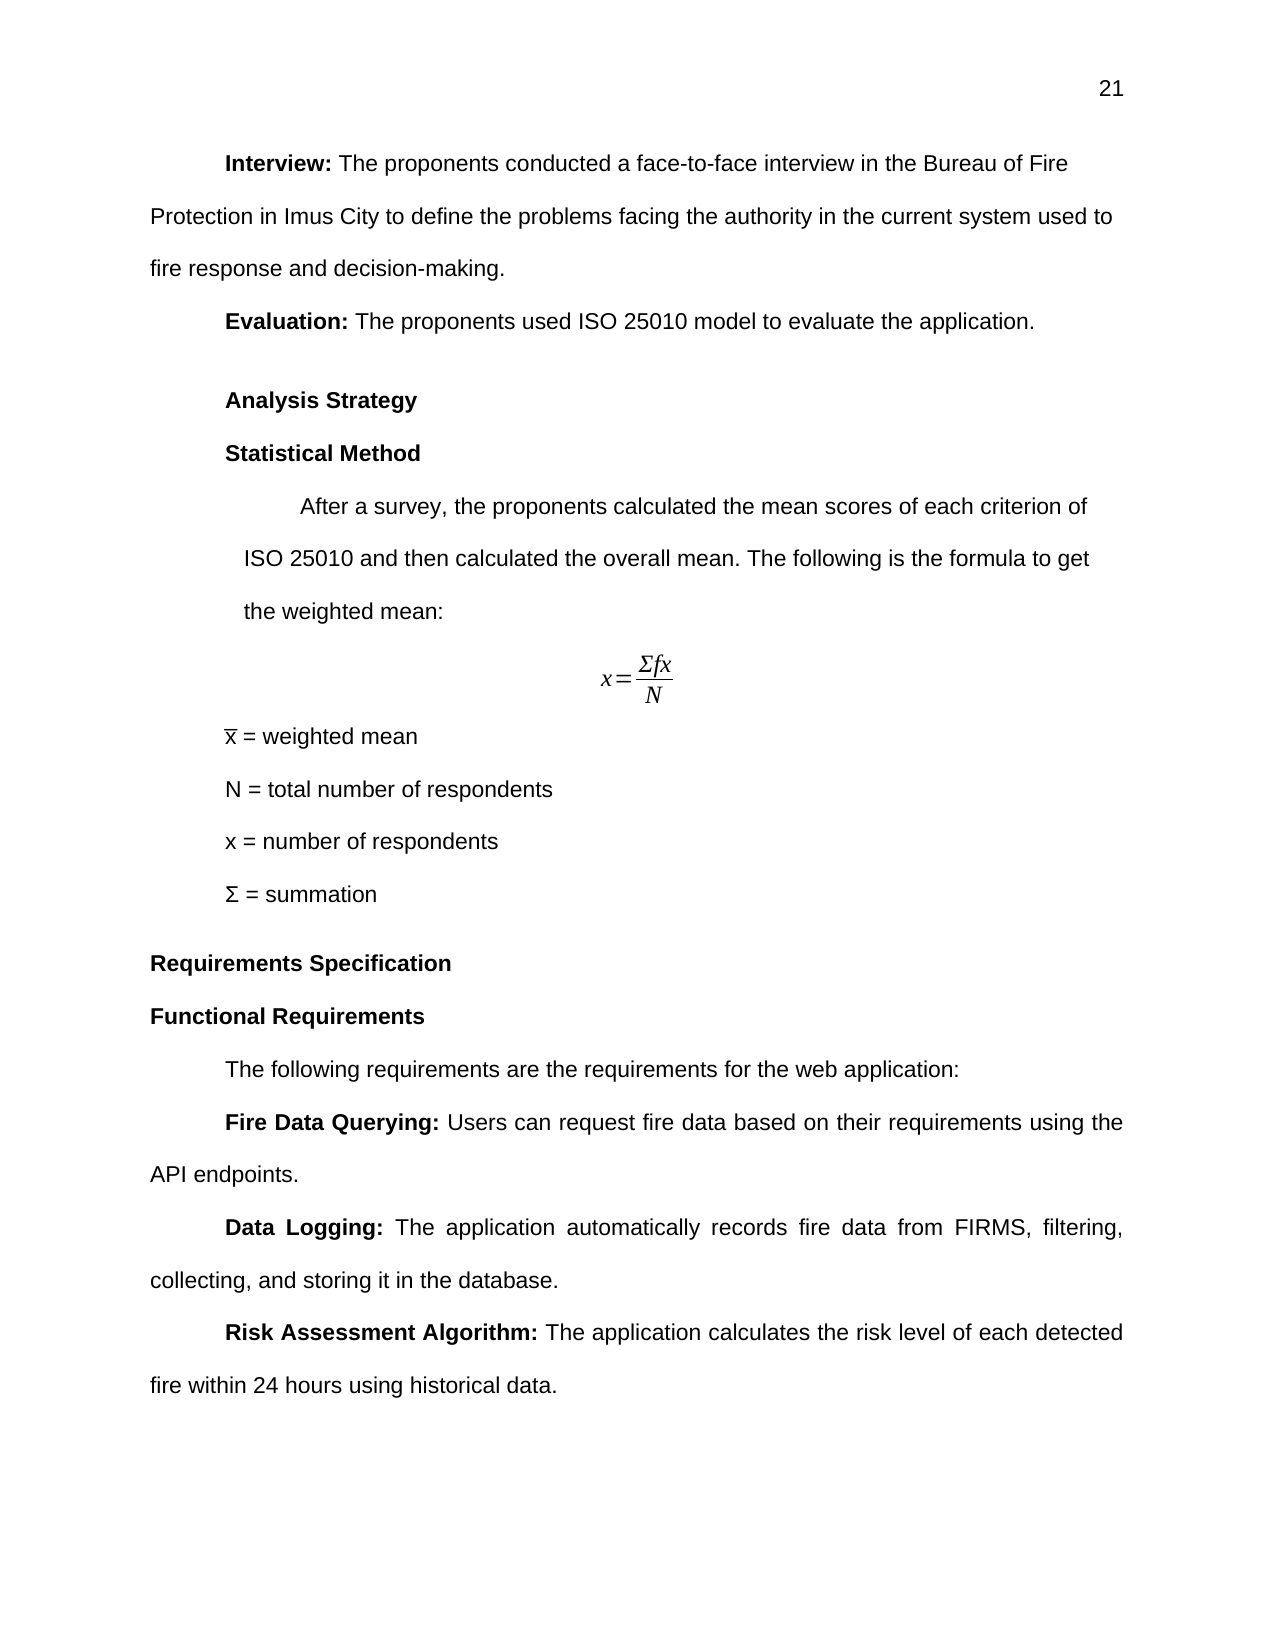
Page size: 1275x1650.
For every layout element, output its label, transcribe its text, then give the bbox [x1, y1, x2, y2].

text Σ = summation [225, 881, 1125, 907]
text x = number of respondents [225, 828, 1125, 854]
text N = total number of respondents [225, 776, 1125, 802]
subtitle Analysis Strategy [150, 387, 1124, 413]
text Data Logging: The application automatically records fire data from FIRMS, filtering, collecting, and storing it in the database. [150, 1214, 1124, 1293]
subtitle Statistical Method [150, 440, 1124, 466]
text After a survey, the proponents calculated the mean scores of each criterion of ISO 25010 and then calculated the overall mean. The following is the formula to get the weighted mean: [244, 493, 1124, 624]
text Interview: The proponents conducted a face-to-face interview in the Bureau of Fire Protection in Imus City to define the problems facing the authority in the current system used to fire response and decision-making. [150, 150, 1125, 282]
text Evaluation: The proponents used ISO 25010 model to evaluate the application. [150, 308, 1125, 334]
subtitle Requirements Specification [150, 950, 1124, 977]
subtitle Functional Requirements [150, 1003, 1124, 1029]
text The following requirements are the requirements for the web application: [150, 1056, 1124, 1082]
text Fire Data Querying: Users can request fire data based on their requirements using the API endpoints. [150, 1108, 1124, 1187]
text Risk Assessment Algorithm: The application calculates the risk level of each detected fire within 24 hours using historical data. [150, 1319, 1124, 1398]
text x̅ = weighted mean [225, 723, 1125, 749]
